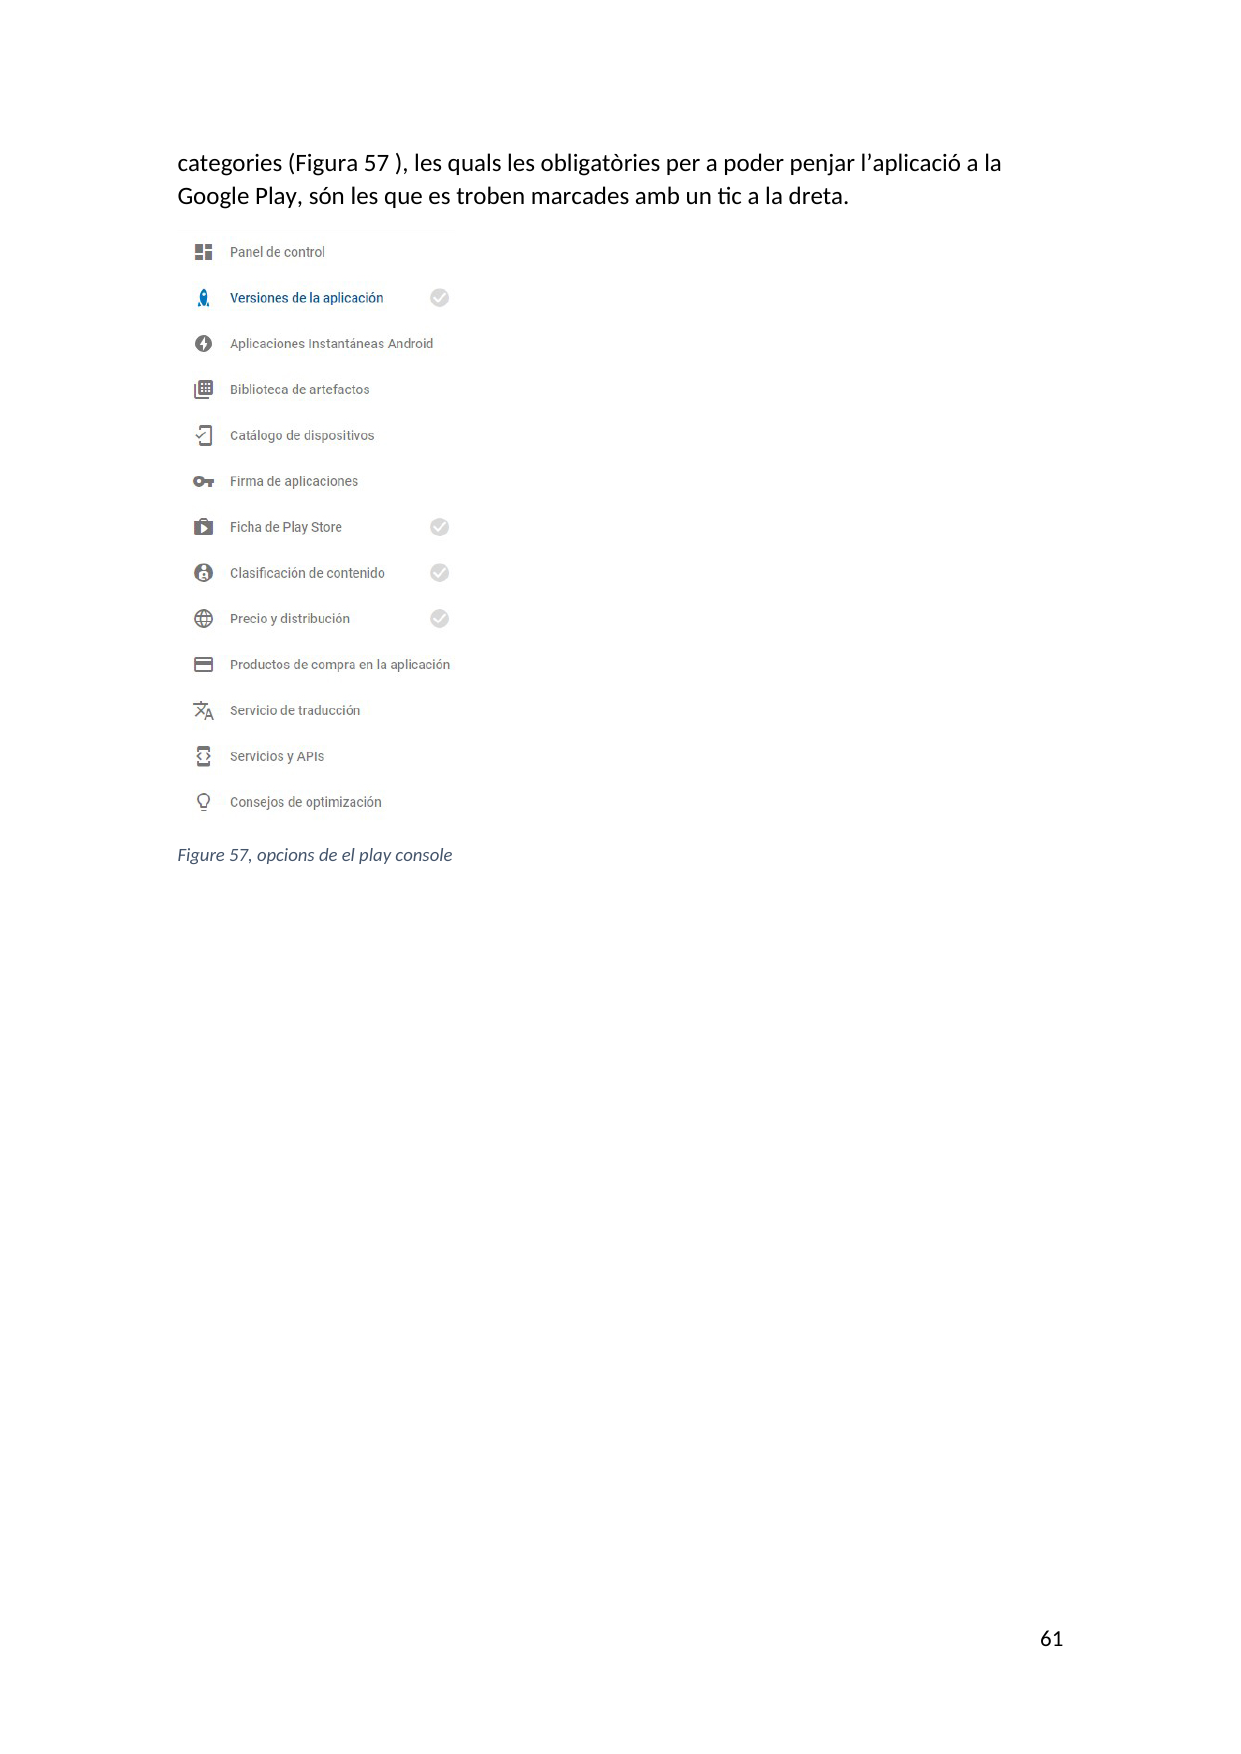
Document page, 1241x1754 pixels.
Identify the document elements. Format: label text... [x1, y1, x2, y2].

text Figure 57, opcions de el play console [177, 843, 1063, 866]
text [177, 148, 1063, 211]
picture [177, 230, 456, 825]
